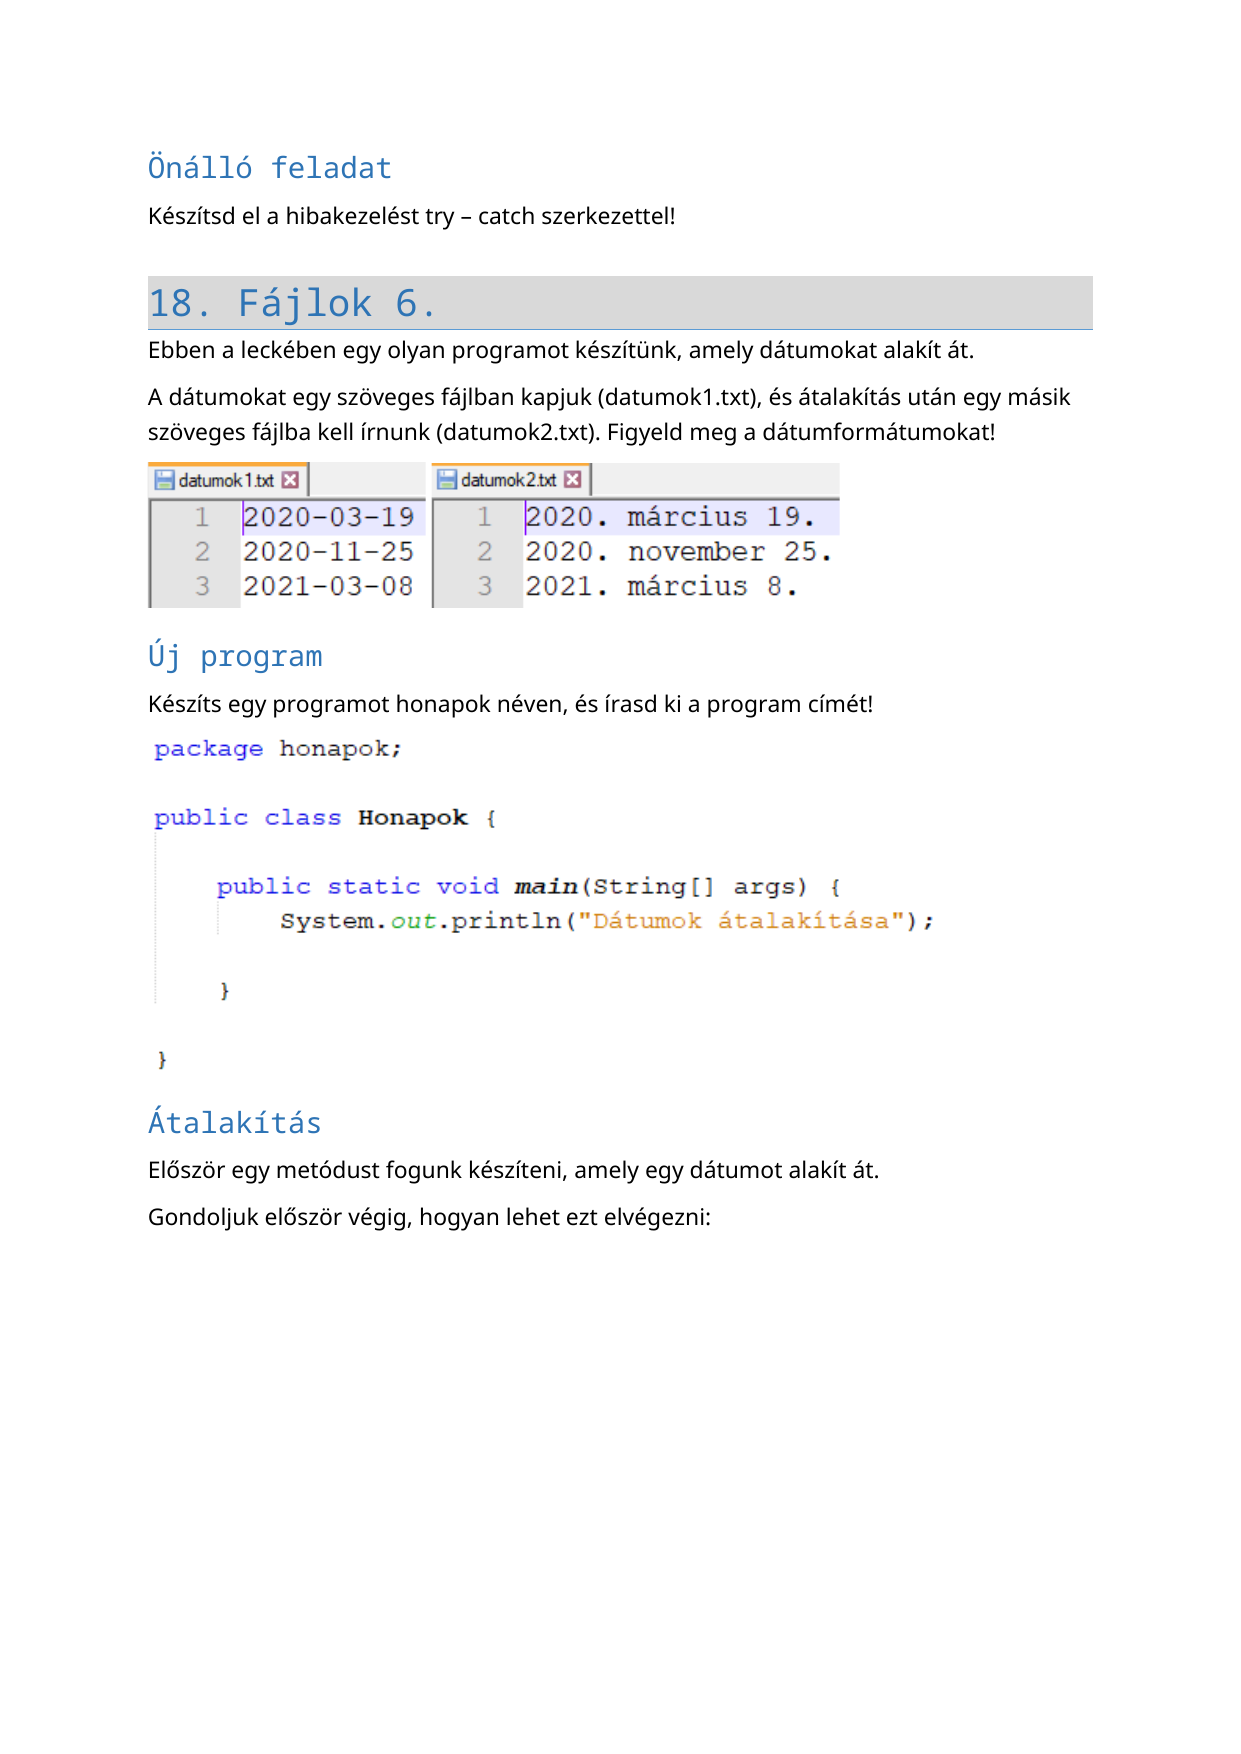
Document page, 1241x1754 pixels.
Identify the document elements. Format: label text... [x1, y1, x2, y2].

picture [431, 463, 840, 608]
text A dátumokat egy szöveges fájlban kapjuk (datumok1.txt), és átalakítás után egy másik szöveges fájlba kell írnunk (datumok2.txt). Figyeld meg a dátumformátumokat! [148, 381, 1093, 447]
text Készítsd el a hibakezelést try – catch szerkezettel! [148, 200, 1093, 231]
subtitle 18. Fájlok 6. [148, 276, 1093, 329]
picture [147, 734, 942, 1074]
text Először egy metódust fogunk készíteni, amely egy dátumot alakít át. [148, 1154, 1093, 1185]
text Készíts egy programot honapok néven, és írasd ki a program címét! [148, 688, 1093, 719]
text Gondoljuk először végig, hogyan lehet ezt elvégezni: [148, 1201, 1093, 1232]
subtitle Új program [148, 636, 1093, 675]
text Ebben a leckében egy olyan programot készítünk, amely dátumokat alakít át. [148, 334, 1093, 365]
picture [147, 462, 426, 608]
subtitle Önálló feladat [148, 148, 1093, 187]
subtitle Átalakítás [148, 1102, 1093, 1142]
